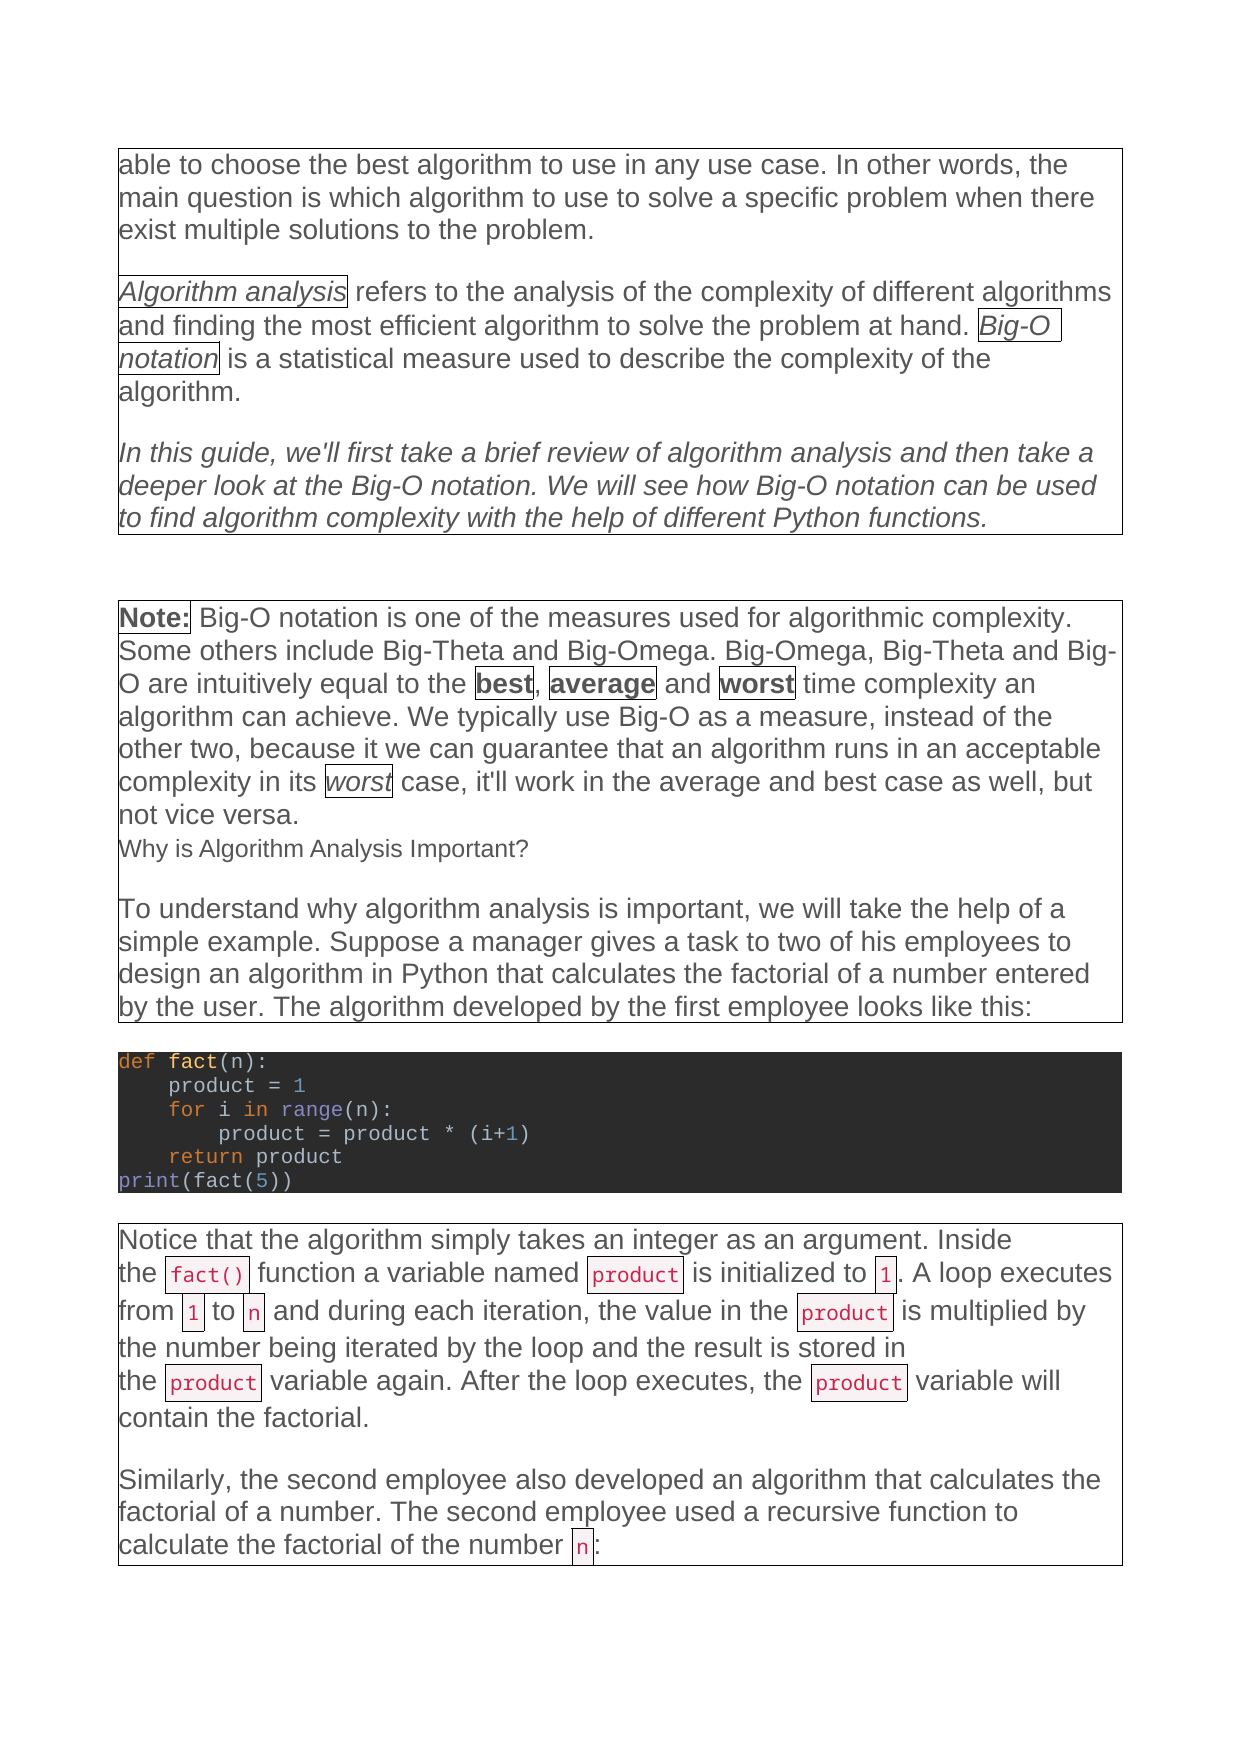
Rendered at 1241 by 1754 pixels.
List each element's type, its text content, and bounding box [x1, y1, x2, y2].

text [119, 149, 1122, 245]
text In this guide, we'll first take a brief review of algorithm analysis and then take a deeper look at the Big-O notation. We will see how Big-O notation can be used to find algorithm complexity with the help of different Python functions. [119, 436, 1122, 534]
text Notice that the algorithm simply takes an integer as an argument. Inside the fact() function a variable named product is initialized to 1. A loop executes from 1 to n and during each iteration, the value in the product is multiplied by the number being iterated by the loop and the result is stored in the product variable again. After the loop executes, the product variable will contain the factorial. [119, 1224, 1122, 1434]
text Algorithm analysis refers to the analysis of the complexity of different algorithms and finding the most efficient algorithm to solve the problem at hand. Big-O notation is a statistical measure used to describe the complexity of the algorithm. [119, 274, 1122, 407]
text Note: Big-O notation is one of the measures used for algorithmic complexity. Some others include Big-Theta and Big-Omega. Big-Omega, Big-Theta and Big-O are intuitively equal to the best, average and worst time complexity an algorithm can achieve. We typically use Big-O as a measure, instead of the other two, because it we can guarantee that an algorithm runs in an acceptable complexity in its worst case, it'll work in the average and best case as well, but not vice versa. [119, 601, 1122, 830]
text def fact(n): product = 1 for i in range(n): product = product * (i+1) return product print(fact(5)) [118, 1052, 1122, 1193]
text Similarly, the second employee also developed an algorithm that calculates the factorial of a number. The second employee used a recursive function to calculate the factorial of the number n: [119, 1462, 1122, 1565]
text To understand why algorithm analysis is important, we will take the help of a simple example. Suppose a manager gives a task to two of his employees to design an algorithm in Python that calculates the factorial of a number entered by the user. The algorithm developed by the first employee looks like this: [119, 892, 1122, 1022]
subtitle Why is Algorithm Analysis Important? [119, 834, 1122, 863]
